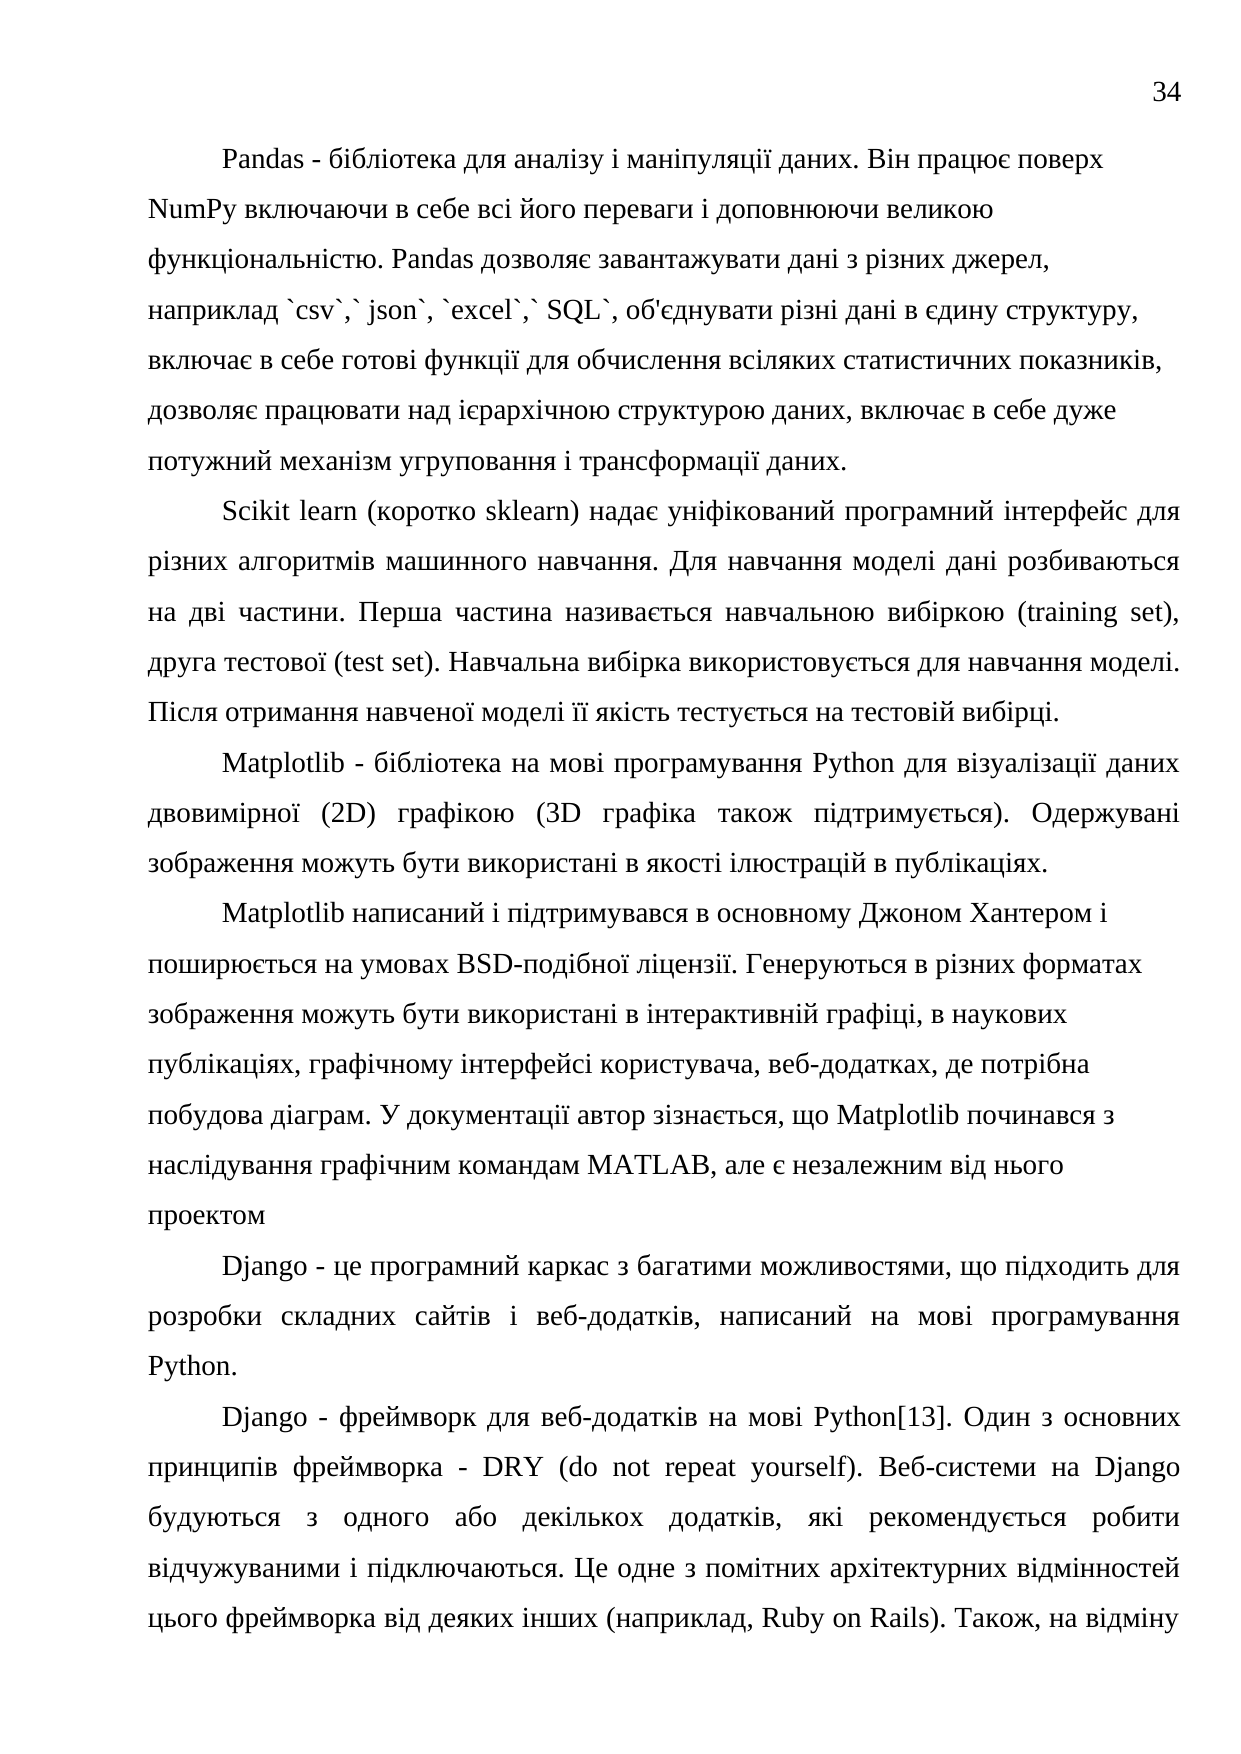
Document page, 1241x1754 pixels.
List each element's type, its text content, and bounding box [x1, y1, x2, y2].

text Matplotlib написаний і підтримувався в основному Джоном Хантером і поширюється на умовах BSD-подібної ліцензії. Генеруються в різних форматах зображення можуть бути використані в інтерактивній графіці, в наукових публікаціях, графічному інтерфейсі користувача, веб-додатках, де потрібна побудова діаграм. У документації автор зізнається, що Matplotlib починався з наслідування графічним командам MATLAB, але є незалежним від нього проектом [148, 896, 1181, 1231]
text Django - це програмний каркас з багатими можливостями, що підходить для розробки складних сайтів і веб-додатків, написаний на мові програмування Python. [148, 1248, 1181, 1382]
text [148, 1399, 1181, 1633]
text Matplotlib - бібліотека на мові програмування Python для візуалізації даних двовимірної (2D) графікою (3D графіка також підтримується). Одержувані зображення можуть бути використані в якості ілюстрацій в публікаціях. [148, 745, 1181, 879]
text Scikit learn (коротко sklearn) надає уніфікований програмний інтерфейс для різних алгоритмів машинного навчання. Для навчання моделі дані розбиваються на дві частини. Перша частина називається навчальною вибіркою (training set), друга тестової (test set). Навчальна вибірка використовується для навчання моделі. Після отримання навченої моделі її якість тестується на тестовій вибірці. [148, 493, 1181, 728]
text Pandas - бібліотека для аналізу і маніпуляції даних. Він працює поверх NumPy включаючи в себе всі його переваги і доповнюючи великою функціональністю. Pandas дозволяє завантажувати дані з різних джерел, наприклад `csv`,` json`, `excel`,` SQL`, об'єднувати різні дані в єдину структуру, включає в себе готові функції для обчислення всіляких статистичних показників, дозволяє працювати над ієрархічною структурою даних, включає в себе дуже потужний механізм угруповання і трансформації даних. [148, 141, 1181, 476]
